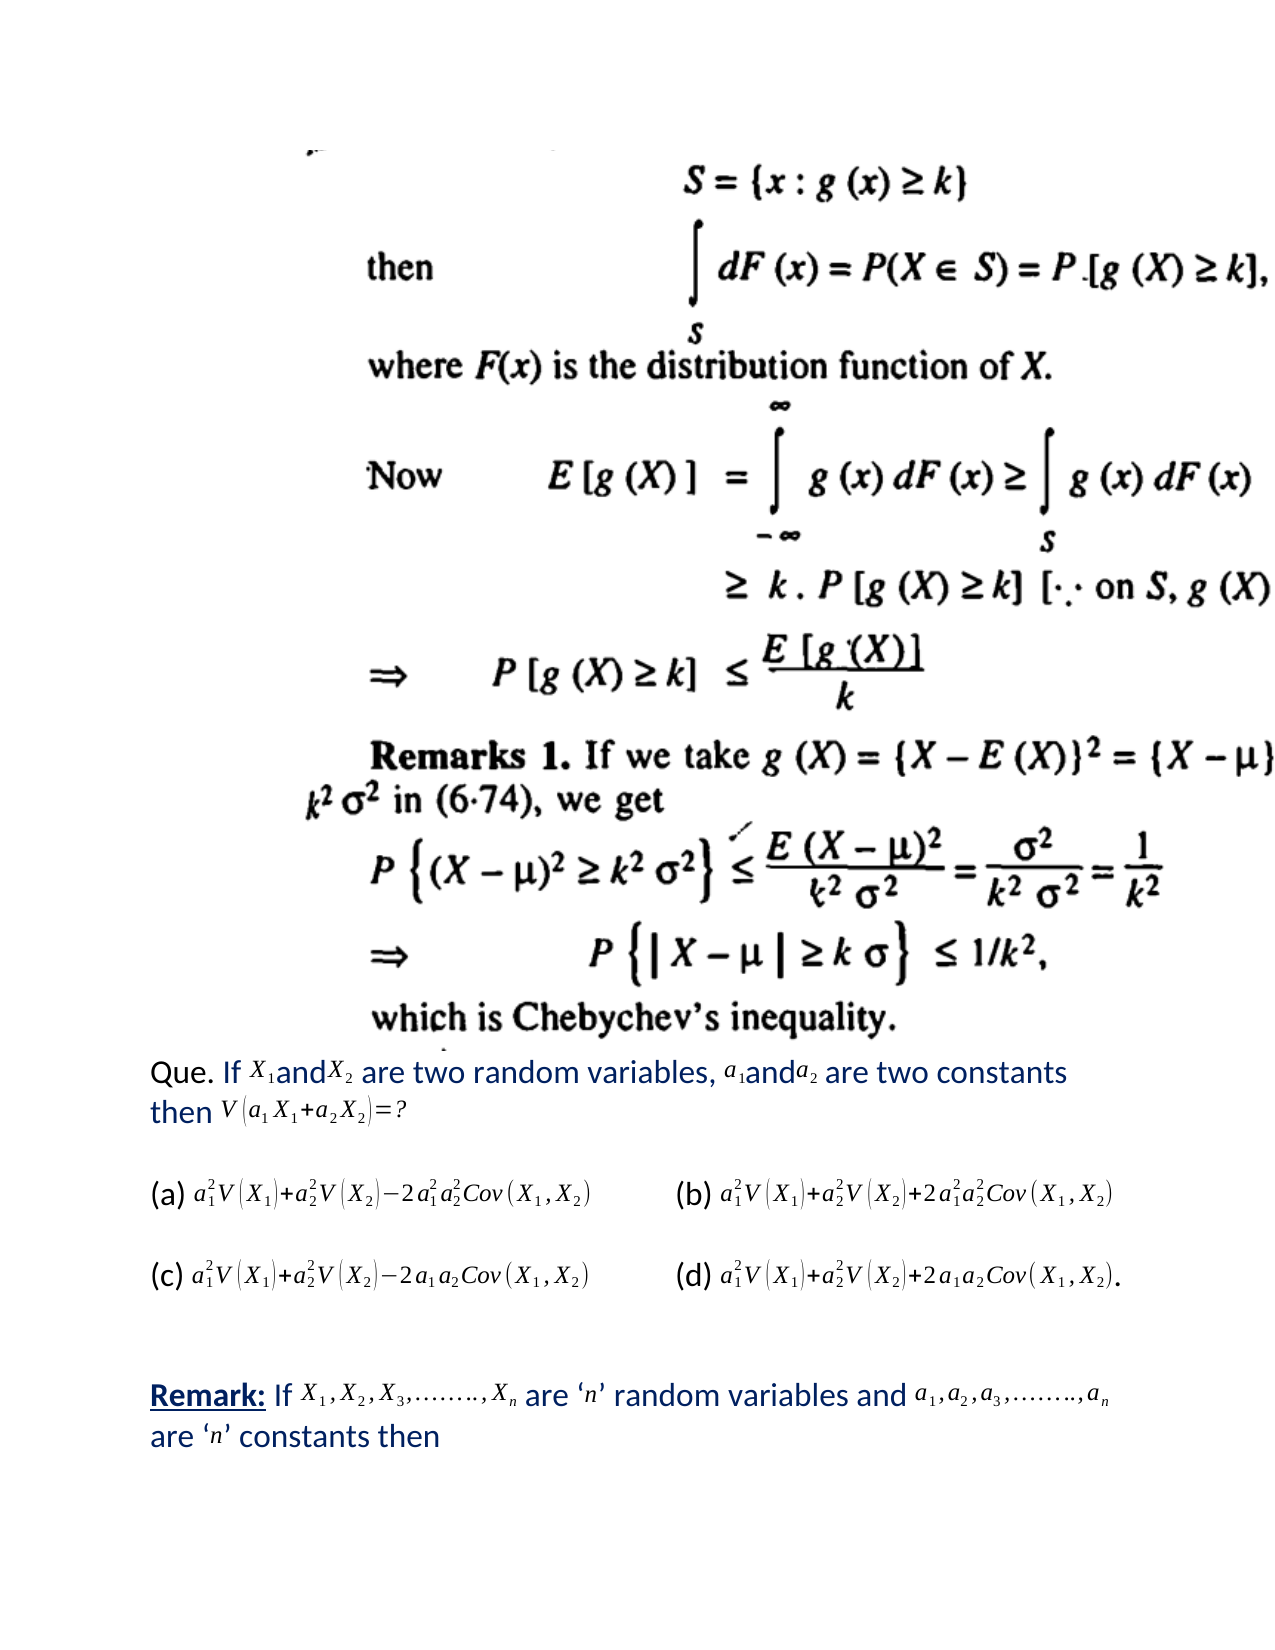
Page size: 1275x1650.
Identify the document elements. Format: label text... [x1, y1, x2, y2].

text Remark: If are ‘’ random variables and are ‘’ constants then [150, 1374, 1125, 1456]
text (a) (b) [150, 1173, 1125, 1213]
text Que. If and are two random variables, and are two constants then [150, 1051, 1125, 1132]
text (c) (d) . [150, 1254, 1125, 1336]
picture [300, 150, 1275, 1051]
